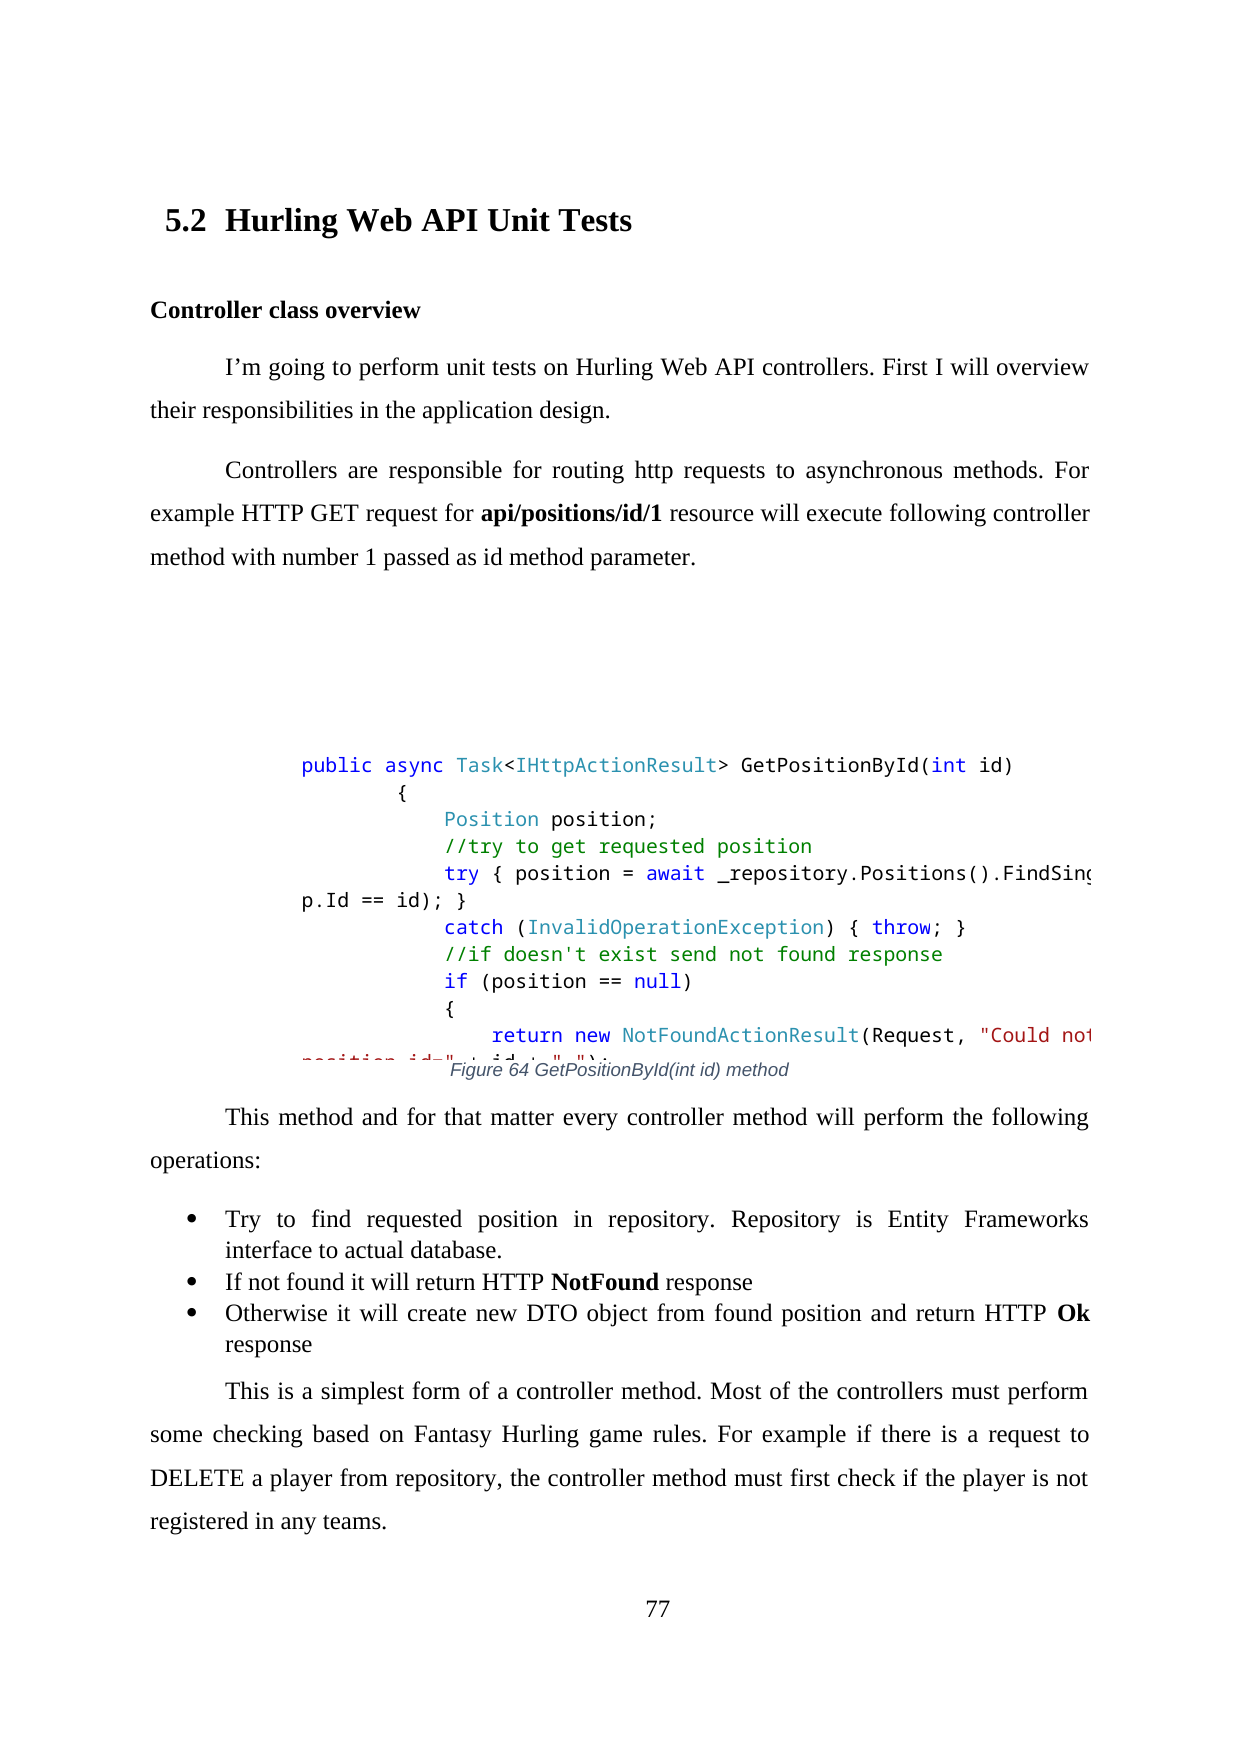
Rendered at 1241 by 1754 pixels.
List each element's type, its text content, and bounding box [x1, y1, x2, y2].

list Try to find requested position in repository. Repository is Entity Frameworks interface to actual database. [187, 1204, 1090, 1264]
text I’m going to perform unit tests on Hurling Web API controllers. First I will overview their responsibilities in the application design. [150, 352, 1090, 424]
text Controllers are responsible for routing http requests to asynchronous methods. For example HTTP GET request for api/positions/id/1 resource will execute following controller method with number 1 passed as id method parameter. [150, 455, 1090, 570]
list Otherwise it will create new DTO object from found position and return HTTP Ok response [187, 1298, 1090, 1357]
list If not found it will return HTTP NotFound response [187, 1267, 1090, 1295]
text This is a simplest form of a controller method. Most of the controllers must perform some checking based on Fantasy Hurling game rules. For example if there is a request to DELETE a player from repository, the controller method must first check if the player is not registered in any teams. [150, 1376, 1090, 1534]
subtitle Hurling Web API Unit Tests [165, 200, 1090, 238]
subtitle Controller class overview [150, 295, 1090, 324]
text This method and for that matter every controller method will perform the following operations: [150, 1102, 1090, 1173]
